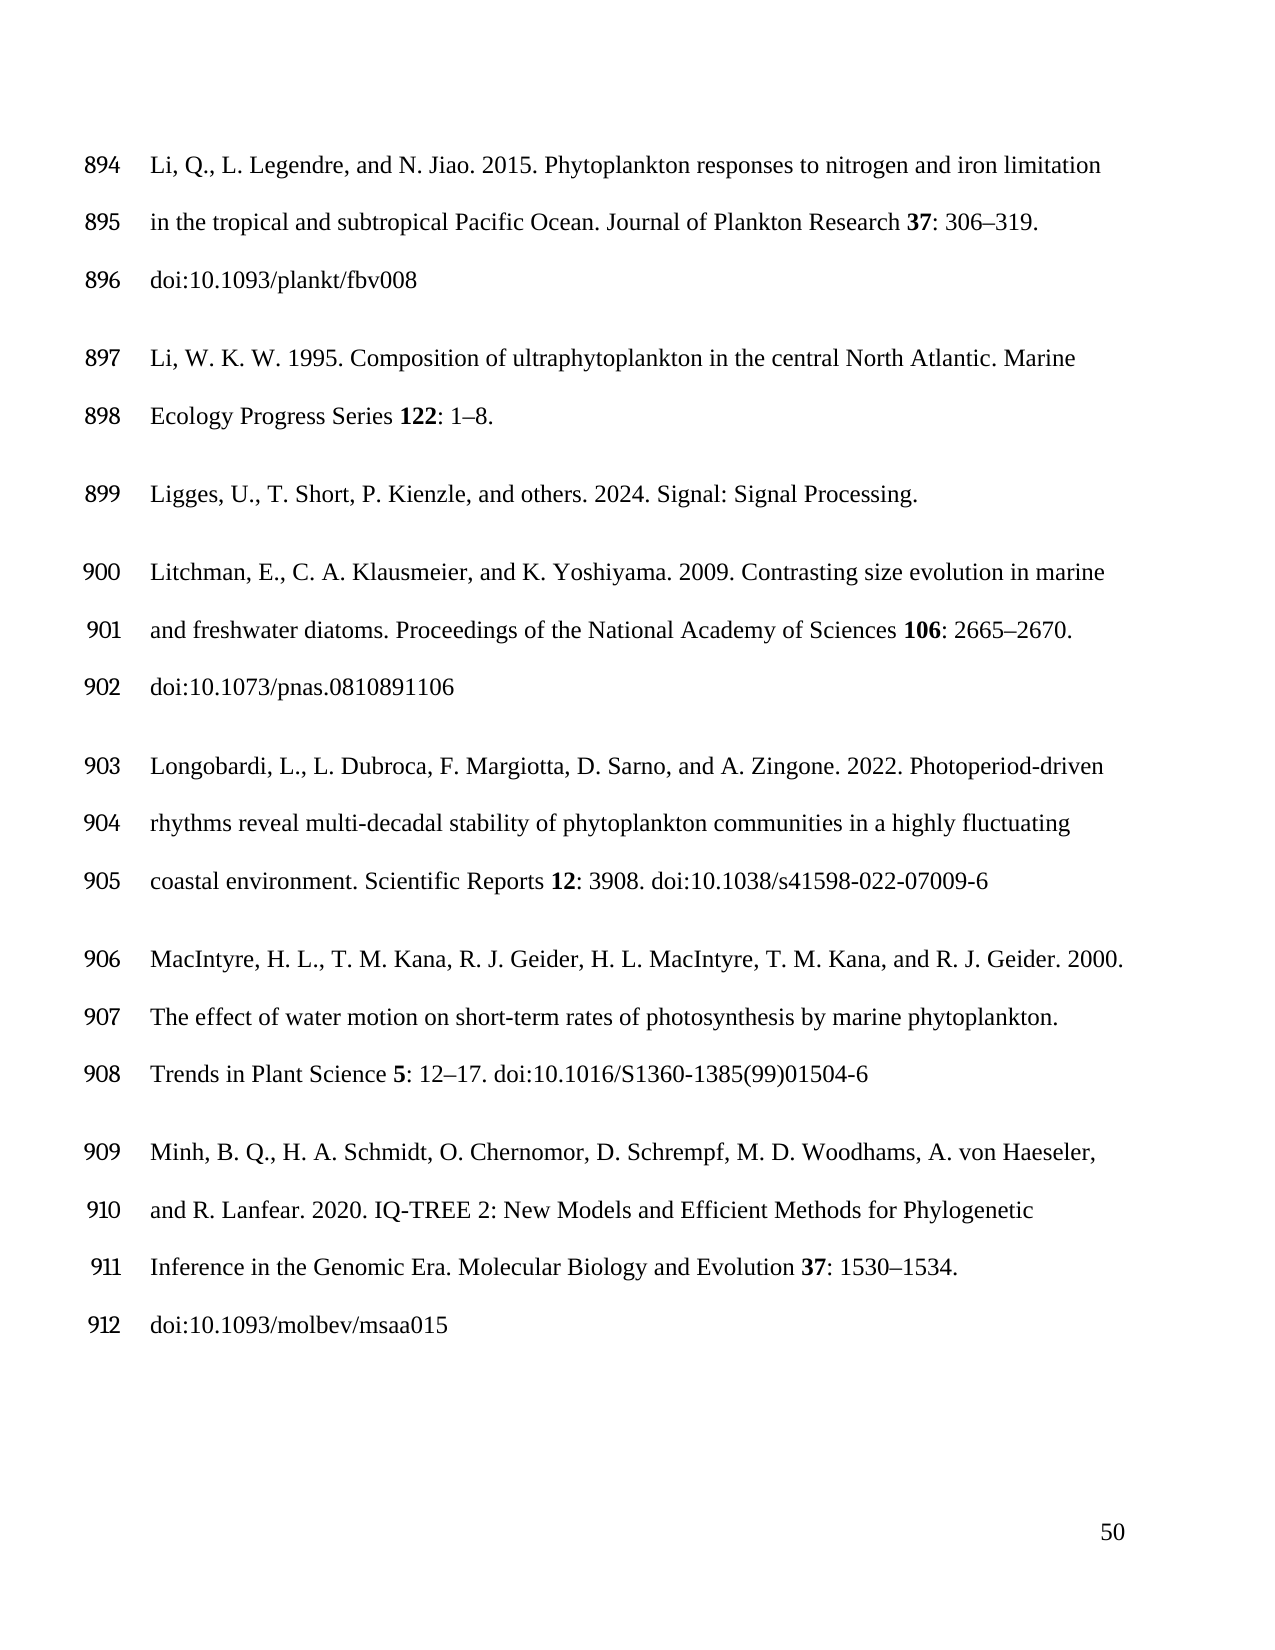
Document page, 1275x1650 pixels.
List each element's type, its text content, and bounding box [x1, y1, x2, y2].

text Litchman, E., C. A. Klausmeier, and K. Yoshiyama. 2009. Contrasting size evolution in marine and freshwater diatoms. Proceedings of the National Academy of Sciences 106: 2665–2670. doi:10.1073/pnas.0810891106 [150, 557, 1125, 701]
text Ligges, U., T. Short, P. Kienzle, and others. 2024. Signal: Signal Processing. [150, 479, 1125, 508]
text Li, W. K. W. 1995. Composition of ultraphytoplankton in the central North Atlantic. Marine Ecology Progress Series 122: 1–8. [150, 343, 1125, 429]
text Li, Q., L. Legendre, and N. Jiao. 2015. Phytoplankton responses to nitrogen and iron limitation in the tropical and subtropical Pacific Ocean. Journal of Plankton Research 37: 306–319. doi:10.1093/plankt/fbv008 [150, 150, 1125, 294]
text Longobardi, L., L. Dubroca, F. Margiotta, D. Sarno, and A. Zingone. 2022. Photoperiod-driven rhythms reveal multi-decadal stability of phytoplankton communities in a highly fluctuating coastal environment. Scientific Reports 12: 3908. doi:10.1038/s41598-022-07009-6 [150, 751, 1125, 894]
text MacIntyre, H. L., T. M. Kana, R. J. Geider, H. L. MacIntyre, T. M. Kana, and R. J. Geider. 2000. The effect of water motion on short-term rates of photosynthesis by marine phytoplankton. Trends in Plant Science 5: 12–17. doi:10.1016/S1360-1385(99)01504-6 [150, 944, 1125, 1088]
text Minh, B. Q., H. A. Schmidt, O. Chernomor, D. Schrempf, M. D. Woodhams, A. von Haeseler, and R. Lanfear. 2020. IQ-TREE 2: New Models and Efficient Methods for Phylogenetic Inference in the Genomic Era. Molecular Biology and Evolution 37: 1530–1534. doi:10.1093/molbev/msaa015 [150, 1137, 1125, 1339]
